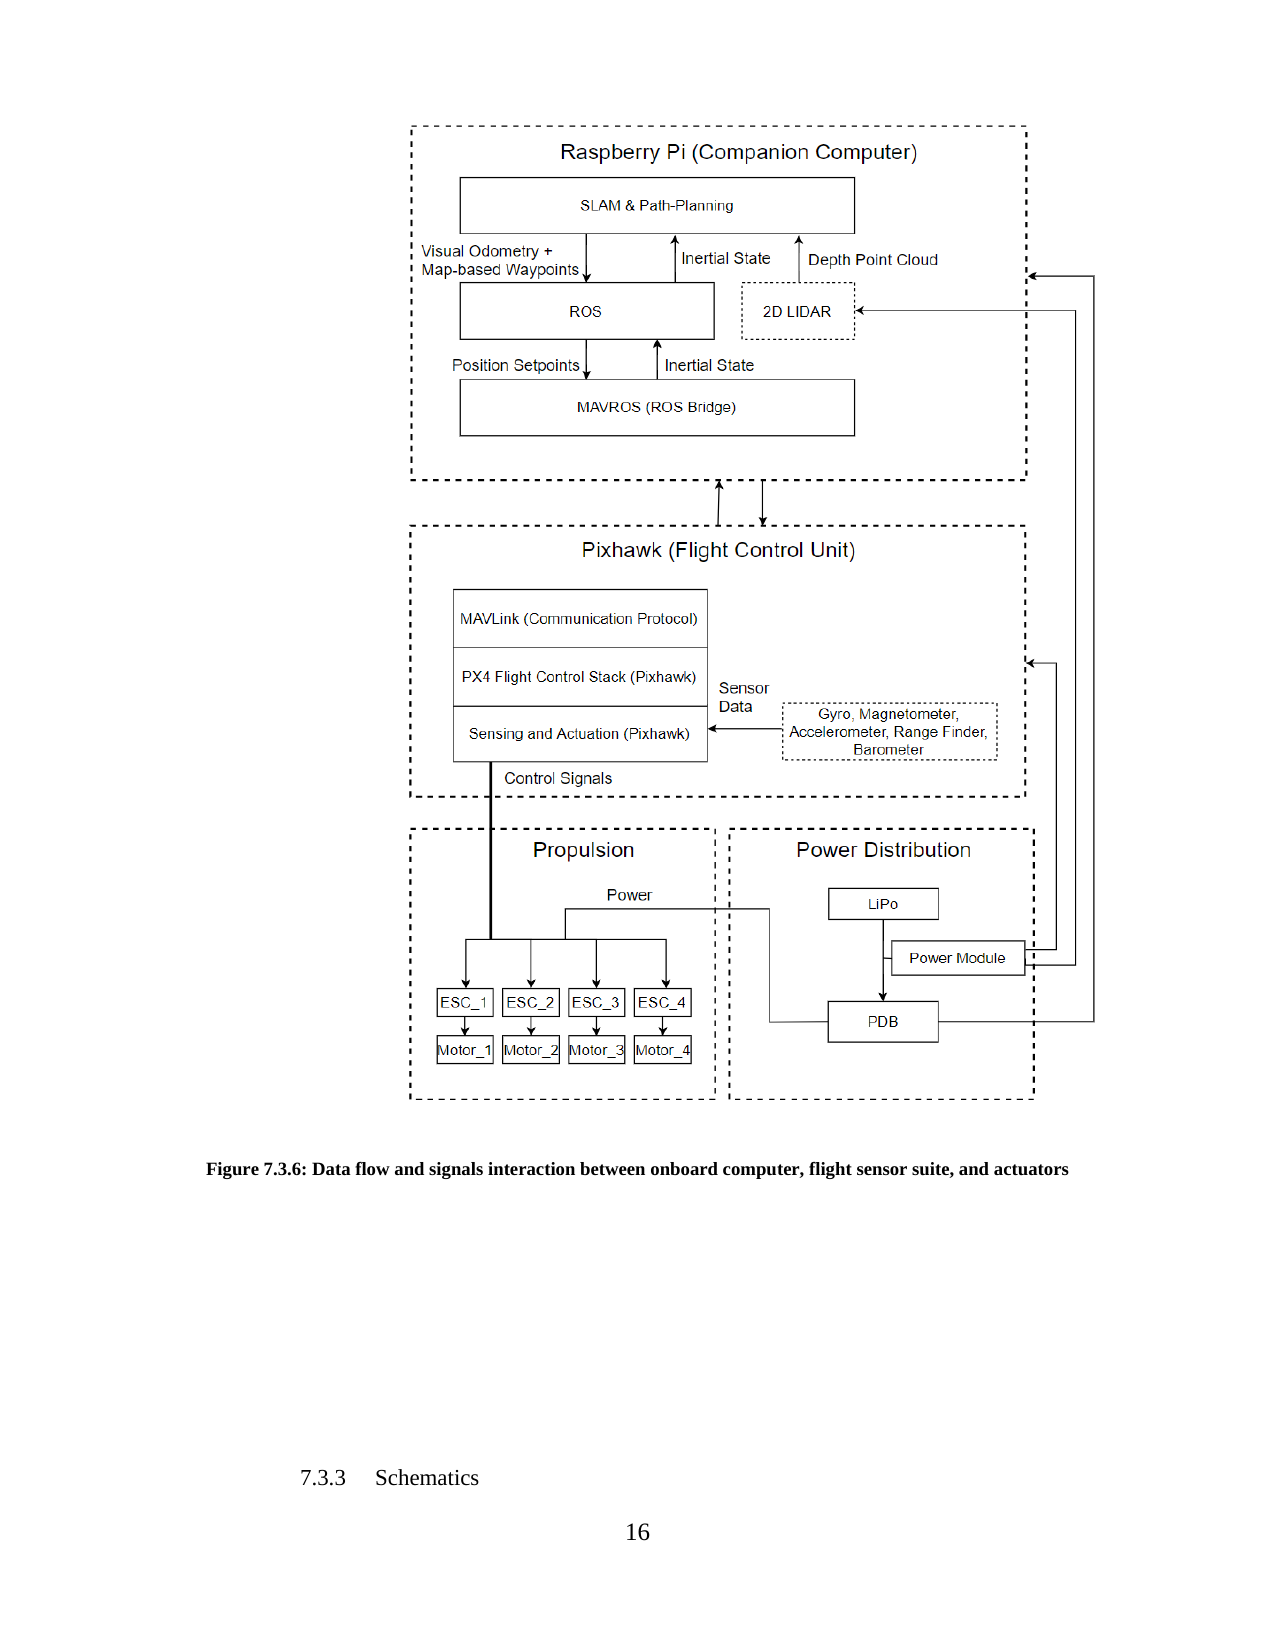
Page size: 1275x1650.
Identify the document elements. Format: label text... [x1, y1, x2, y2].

list Schematics [300, 1464, 1125, 1491]
text Figure 7.3.6: Data flow and signals interaction between onboard computer, flight sensor suite, and actuators [150, 1158, 1125, 1179]
picture [400, 120, 1100, 1107]
